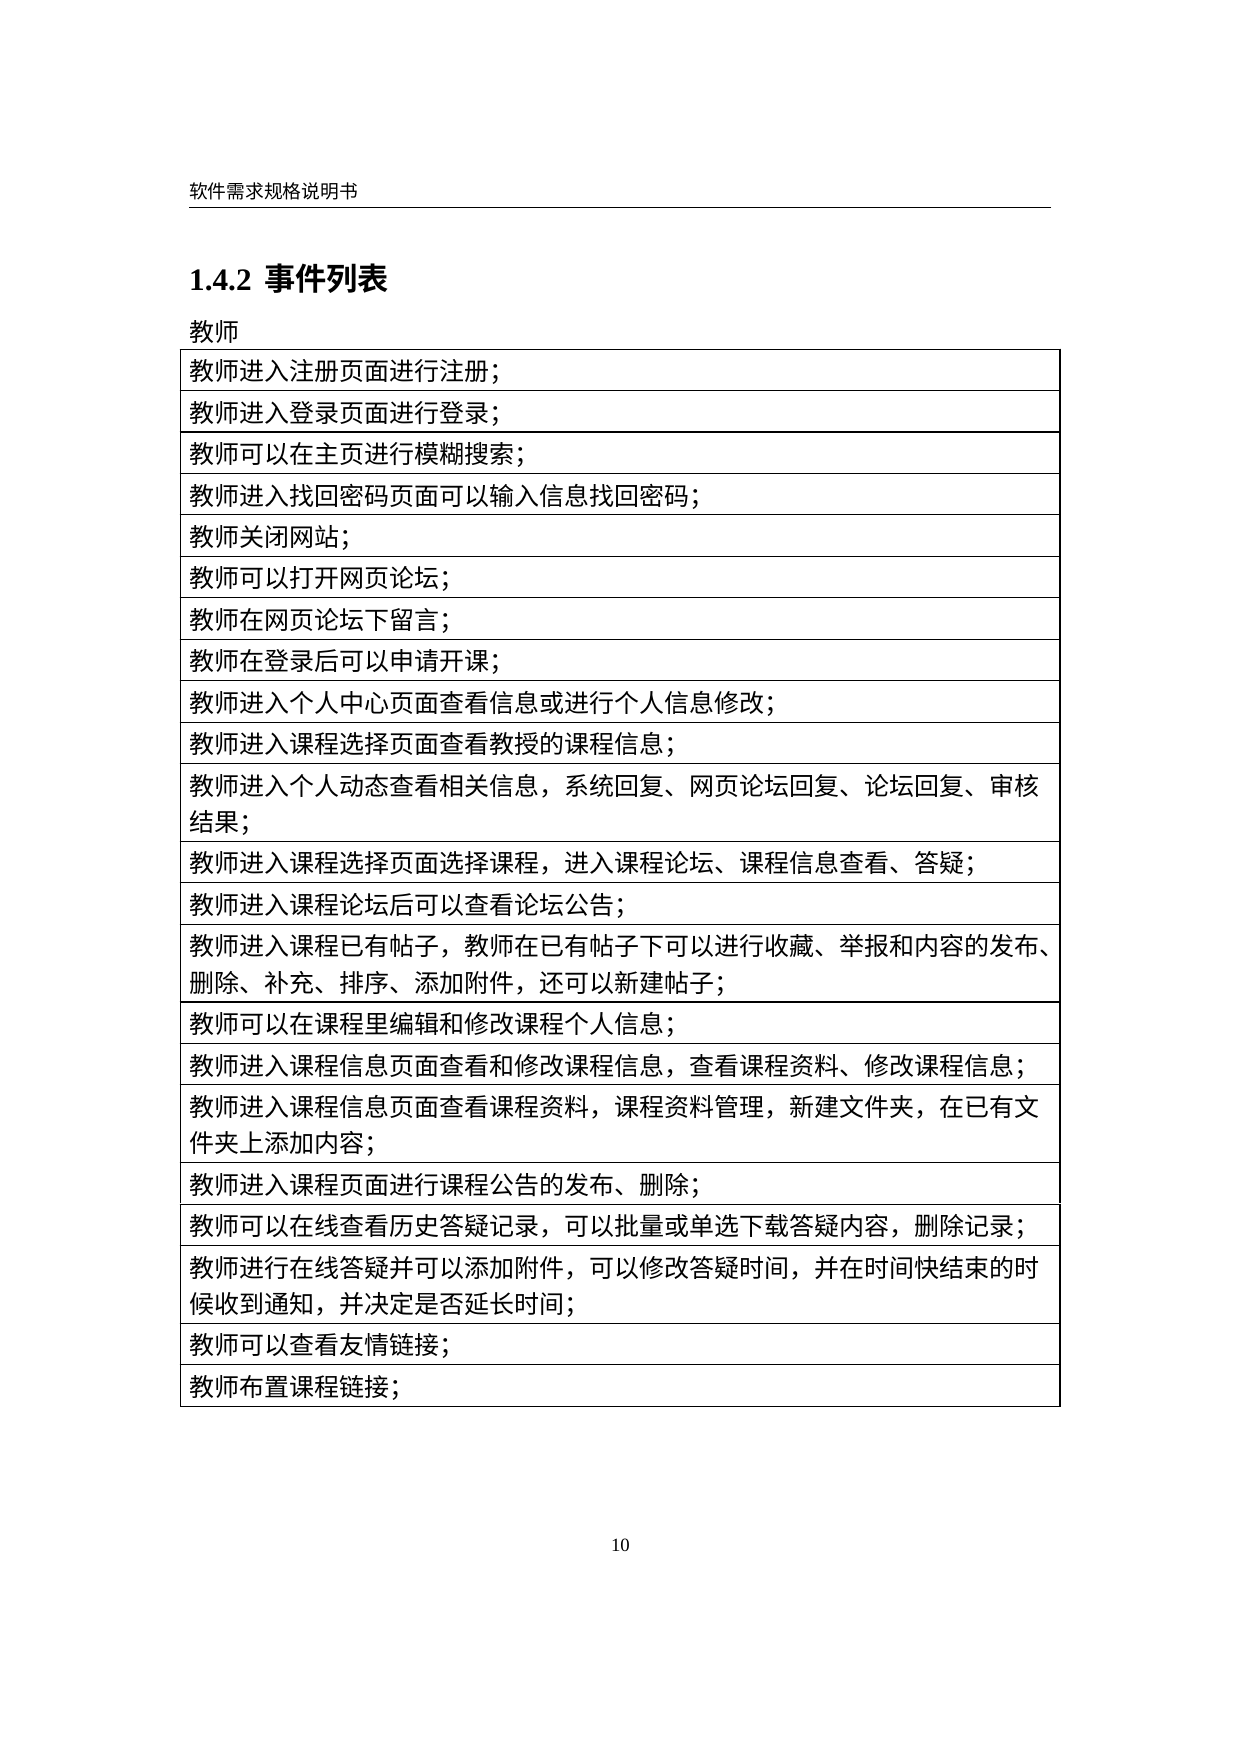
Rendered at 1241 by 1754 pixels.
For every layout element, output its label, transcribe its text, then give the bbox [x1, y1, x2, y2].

text 教师进入课程论坛后可以查看论坛公告； [181, 883, 1059, 924]
text 教师进入课程已有帖子，教师在已有帖子下可以进行收藏、举报和内容的发布、删除、补充、排序、添加附件，还可以新建帖子； [181, 925, 1059, 1001]
text 教师关闭网站； [181, 515, 1059, 556]
text 教师在网页论坛下留言； [181, 598, 1059, 639]
text 教师进行在线答疑并可以添加附件，可以修改答疑时间，并在时间快结束的时候收到通知，并决定是否延长时间； [181, 1246, 1059, 1323]
text 教师可以查看友情链接； [181, 1324, 1059, 1364]
text 教师进入找回密码页面可以输入信息找回密码； [181, 474, 1059, 514]
text 教师进入课程选择页面查看教授的课程信息； [181, 723, 1059, 763]
text 教师进入课程选择页面选择课程，进入课程论坛、课程信息查看、答疑； [181, 842, 1059, 882]
text 教师可以在主页进行模糊搜索； [181, 433, 1059, 473]
text 教师进入课程页面进行课程公告的发布、删除； [181, 1163, 1059, 1203]
text 教师进入个人中心页面查看信息或进行个人信息修改； [181, 681, 1059, 722]
text 教师进入课程信息页面查看课程资料，课程资料管理，新建文件夹，在已有文件夹上添加内容； [181, 1085, 1059, 1162]
text 教师布置课程链接； [181, 1365, 1059, 1406]
text 教师进入课程信息页面查看和修改课程信息，查看课程资料、修改课程信息； [181, 1044, 1059, 1084]
text 教师可以在课程里编辑和修改课程个人信息； [181, 1003, 1059, 1043]
text 教师进入个人动态查看相关信息，系统回复、网页论坛回复、论坛回复、审核结果； [181, 764, 1059, 841]
text 教师 [189, 312, 1051, 348]
subtitle 事件列表 [189, 254, 1051, 300]
text 教师进入登录页面进行登录； [181, 391, 1059, 431]
text 教师进入注册页面进行注册； [181, 350, 1059, 390]
text 教师在登录后可以申请开课； [181, 640, 1059, 680]
text 教师可以在线查看历史答疑记录，可以批量或单选下载答疑内容，删除记录； [181, 1205, 1059, 1245]
text 教师可以打开网页论坛； [181, 557, 1059, 597]
